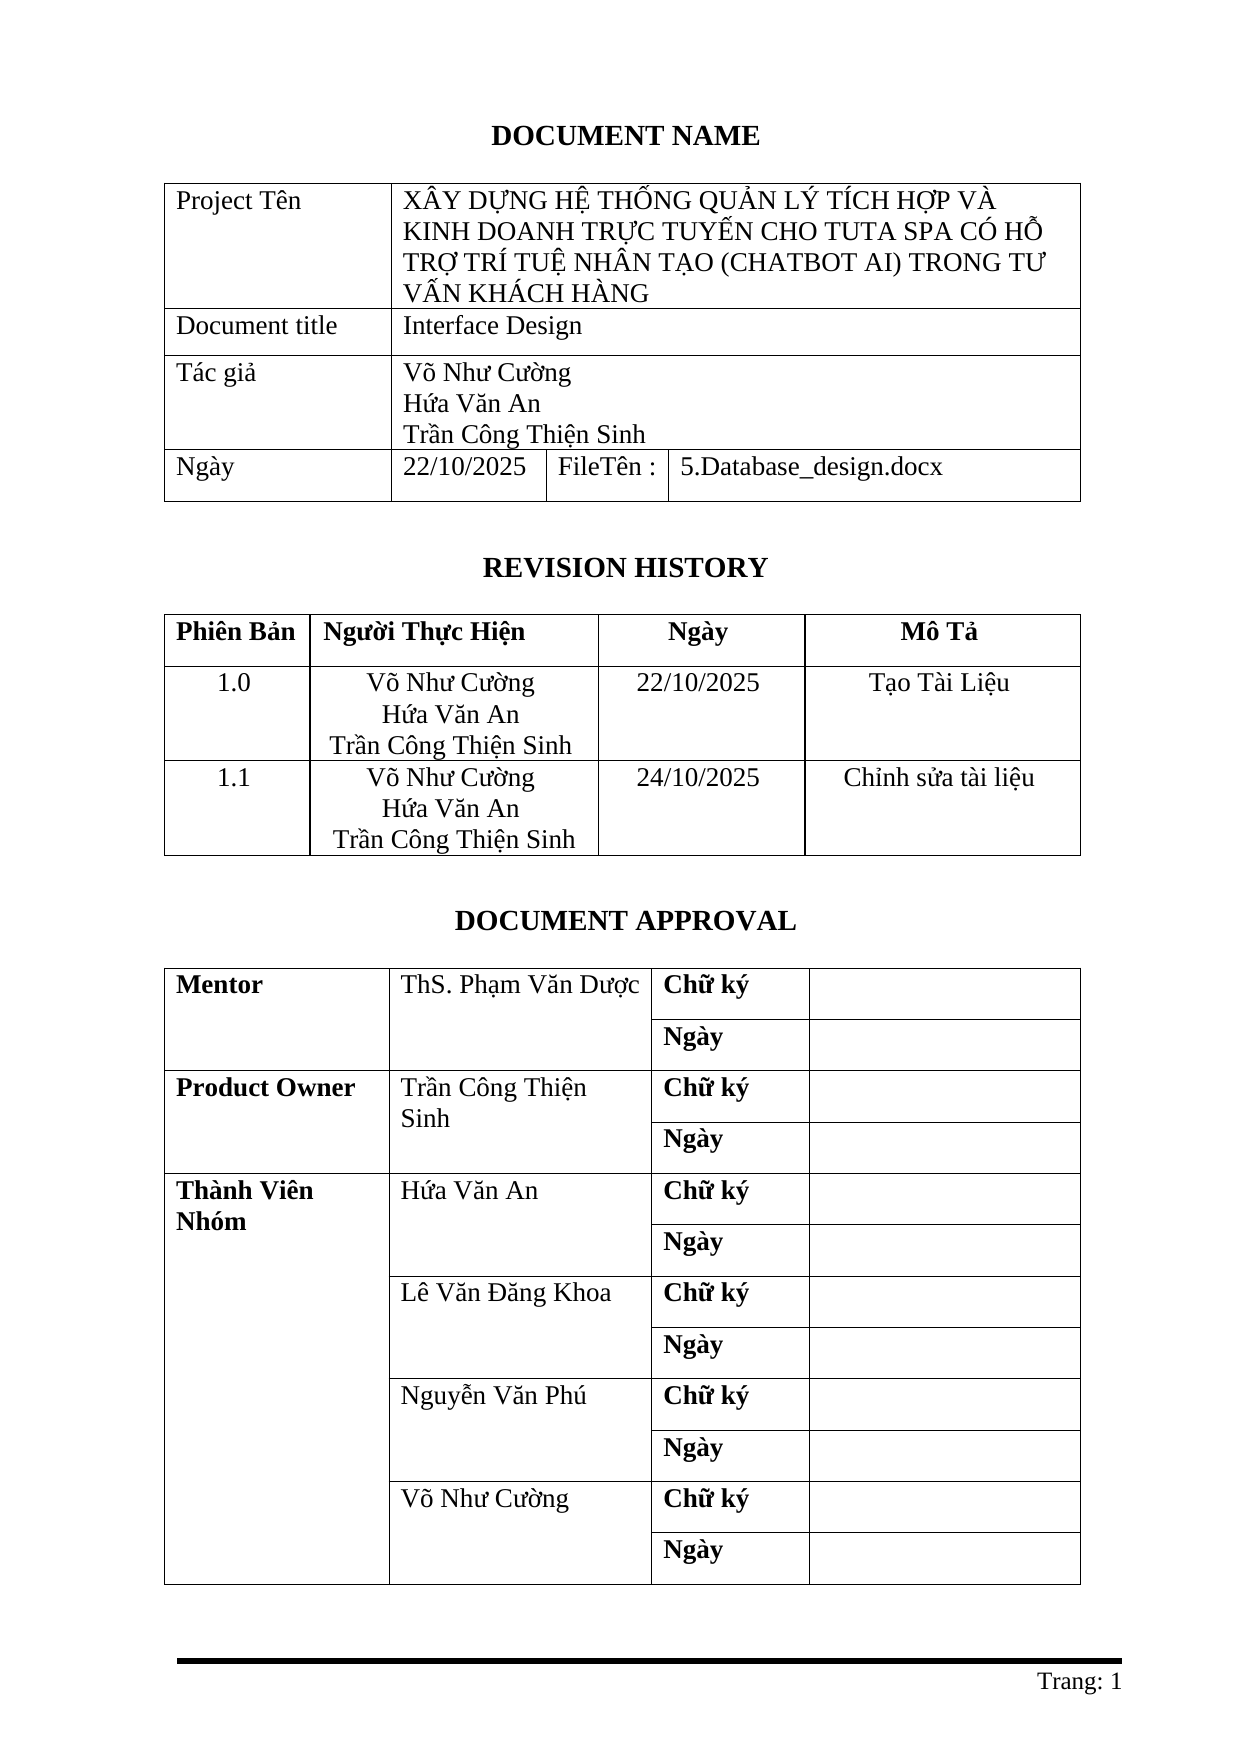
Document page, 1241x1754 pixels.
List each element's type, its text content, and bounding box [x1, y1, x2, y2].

table_cell [810, 1071, 1080, 1122]
table_cell [810, 1482, 1080, 1532]
text DOCUMENT NAME [262, 118, 761, 152]
table_cell Ngày [652, 1123, 809, 1173]
table_cell Nguyễn Văn Phú [390, 1379, 651, 1481]
table_header Chữ ký [652, 969, 809, 1019]
table_cell FileTên : [547, 450, 668, 501]
table_cell Ngày [652, 1533, 809, 1583]
table_cell Document title [165, 309, 391, 355]
table_cell [810, 1020, 1080, 1070]
table_header Ngày [599, 615, 804, 666]
table_cell Tạo Tài Liệu [806, 667, 1080, 760]
text REVISION HISTORY [262, 550, 769, 583]
table_cell [810, 1277, 1080, 1327]
table_cell Product Owner [165, 1071, 389, 1173]
table_cell 22/10/2025 [392, 450, 546, 501]
table_header Project Tên [165, 184, 391, 308]
table_cell Ngày [165, 450, 391, 501]
table_cell Chữ ký [652, 1174, 809, 1224]
table_cell Interface Design [392, 309, 1080, 355]
table_cell Trần Công Thiện Sinh [390, 1071, 651, 1173]
table_cell Ngày [652, 1020, 809, 1070]
table_cell Võ Như Cường Hứa Văn An Trần Công Thiện Sinh [392, 356, 1080, 449]
text DOCUMENT APPROVAL [262, 903, 797, 936]
table_cell [810, 1174, 1080, 1224]
table_cell 22/10/2025 [599, 667, 804, 760]
table_cell Ngày [652, 1328, 809, 1378]
table_cell Võ Như Cường [390, 1482, 651, 1583]
table_cell Hứa Văn An [390, 1174, 651, 1276]
table_cell Chữ ký [652, 1482, 809, 1532]
table_cell Ngày [652, 1225, 809, 1276]
table_cell Lê Văn Đăng Khoa [390, 1277, 651, 1378]
table_cell Ngày [652, 1431, 809, 1481]
table_cell 24/10/2025 [599, 761, 804, 854]
table_header Mentor [165, 969, 389, 1070]
table_cell [810, 1123, 1080, 1173]
table_cell Thành Viên Nhóm [165, 1174, 389, 1583]
table_cell [810, 1328, 1080, 1378]
table_cell Chữ ký [652, 1071, 809, 1122]
table_header Người Thực Hiện [311, 615, 598, 666]
table_header Phiên Bản [165, 615, 309, 666]
table_cell Chỉnh sửa tài liệu [806, 761, 1080, 854]
table_header XÂY DỰNG HỆ THỐNG QUẢN LÝ TÍCH HỢP VÀ KINH DOANH TRỰC TUYẾN CHO TUTA SPA CÓ HỖ TRỢ TRÍ TUỆ NHÂN TẠO (CHATBOT AI) TRONG TƯ VẤN KHÁCH HÀNG [392, 184, 1080, 308]
table_cell Võ Như Cường Hứa Văn An Trần Công Thiện Sinh [311, 667, 598, 760]
table_header ThS. Phạm Văn Dược [390, 969, 651, 1070]
table_cell [810, 1431, 1080, 1481]
table_cell 1.0 [165, 667, 309, 760]
table_cell Chữ ký [652, 1379, 809, 1429]
table_header Mô Tả [806, 615, 1080, 666]
table_header [810, 969, 1080, 1019]
table_cell [810, 1225, 1080, 1276]
table_cell [810, 1379, 1080, 1429]
table_cell Chữ ký [652, 1277, 809, 1327]
table_cell [810, 1533, 1080, 1583]
table_cell 5.Database_design.docx [669, 450, 1080, 501]
table_cell Tác giả [165, 356, 391, 449]
table_cell 1.1 [165, 761, 309, 854]
table_cell Võ Như Cường Hứa Văn An Trần Công Thiện Sinh [311, 761, 598, 854]
